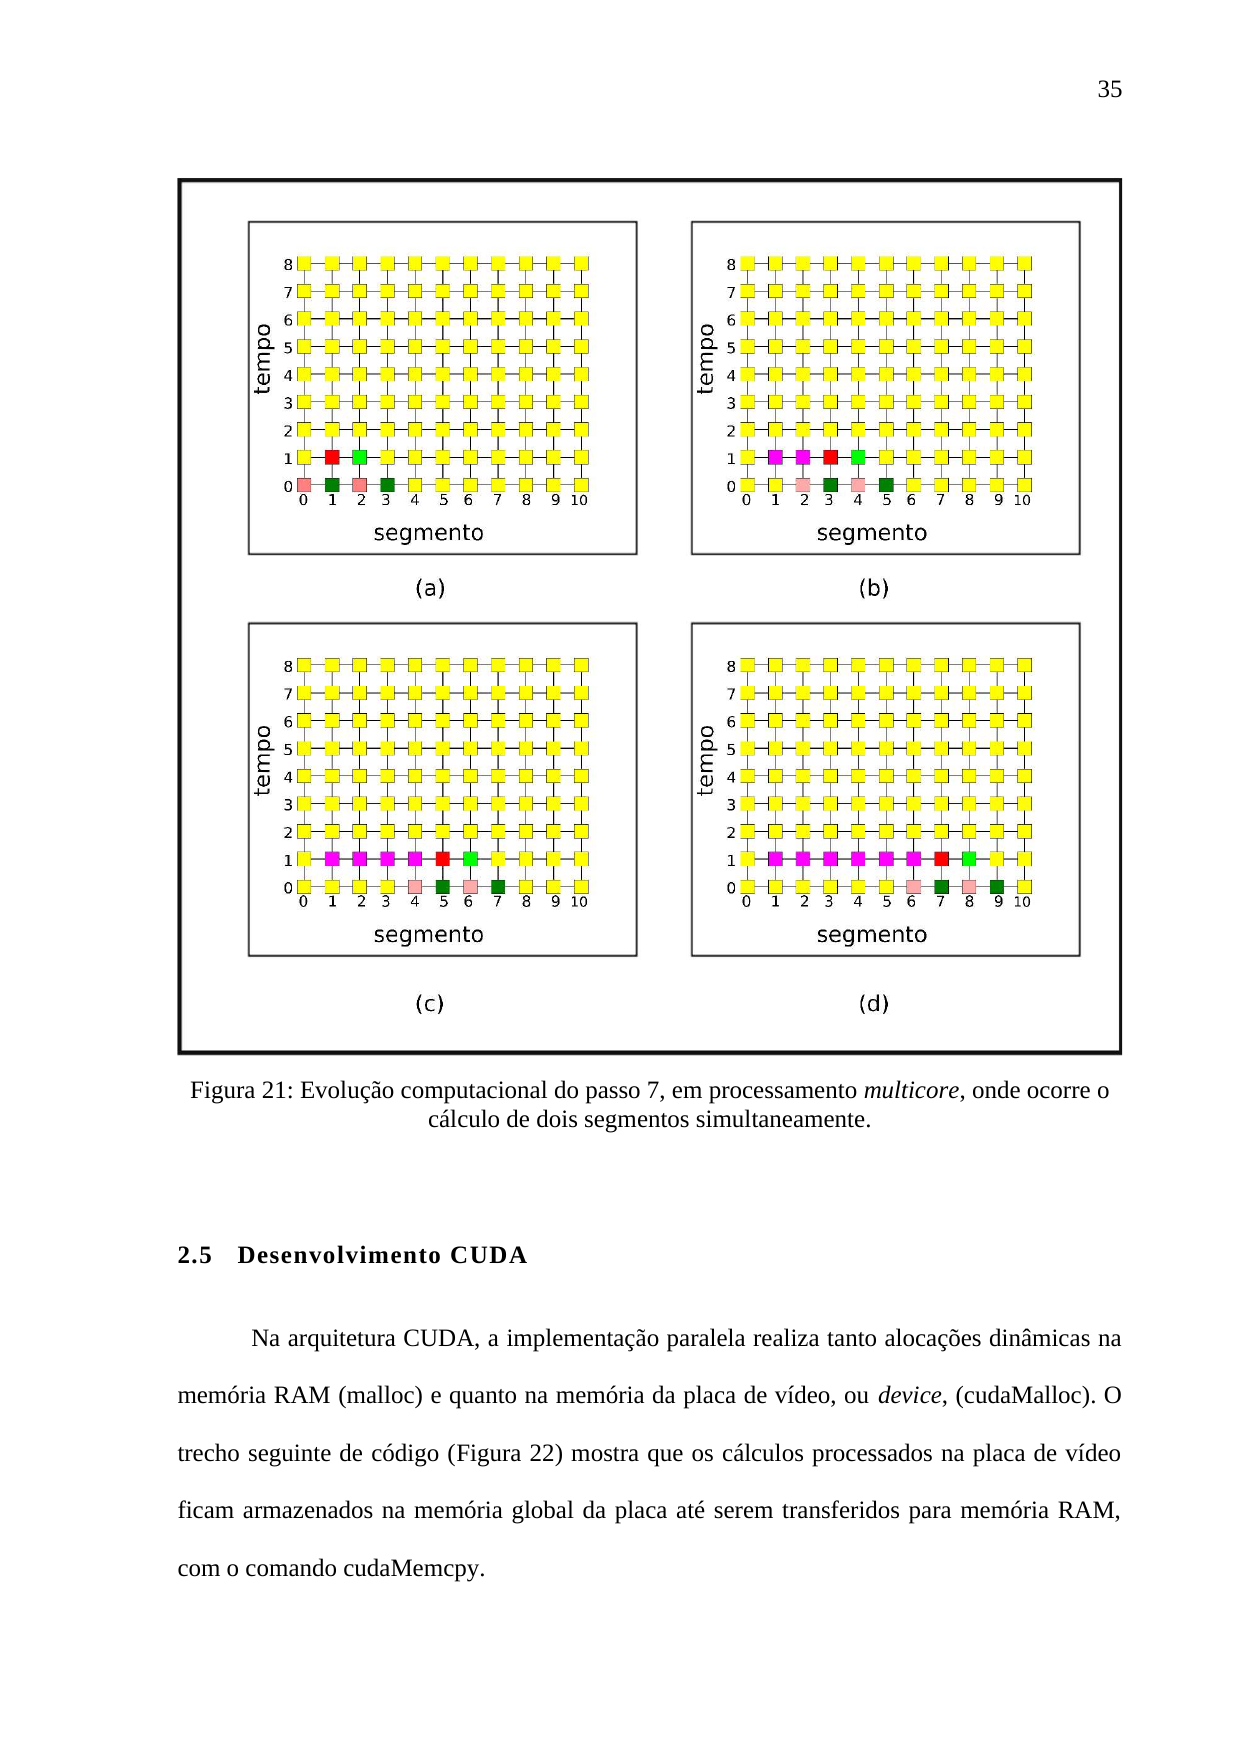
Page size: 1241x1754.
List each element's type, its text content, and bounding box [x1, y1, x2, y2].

picture [177, 177, 1123, 1057]
text Figura 21: Evolução computacional do passo 7, em processamento multicore, onde ocorre o cálculo de dois segmentos simultaneamente. [177, 1075, 1122, 1133]
subtitle Desenvolvimento CUDA [177, 1240, 1122, 1269]
list Na arquitetura CUDA, a implementação paralela realiza tanto alocações dinâmicas na memória RAM (malloc) e quanto na memória da placa de vídeo, ou device, (cudaMalloc). O trecho seguinte de código (Figura 22) mostra que os cálculos processados na placa de vídeo ficam armazenados na memória global da placa até serem transferidos para memória RAM, com o comando cudaMemcpy. [177, 1323, 1122, 1581]
